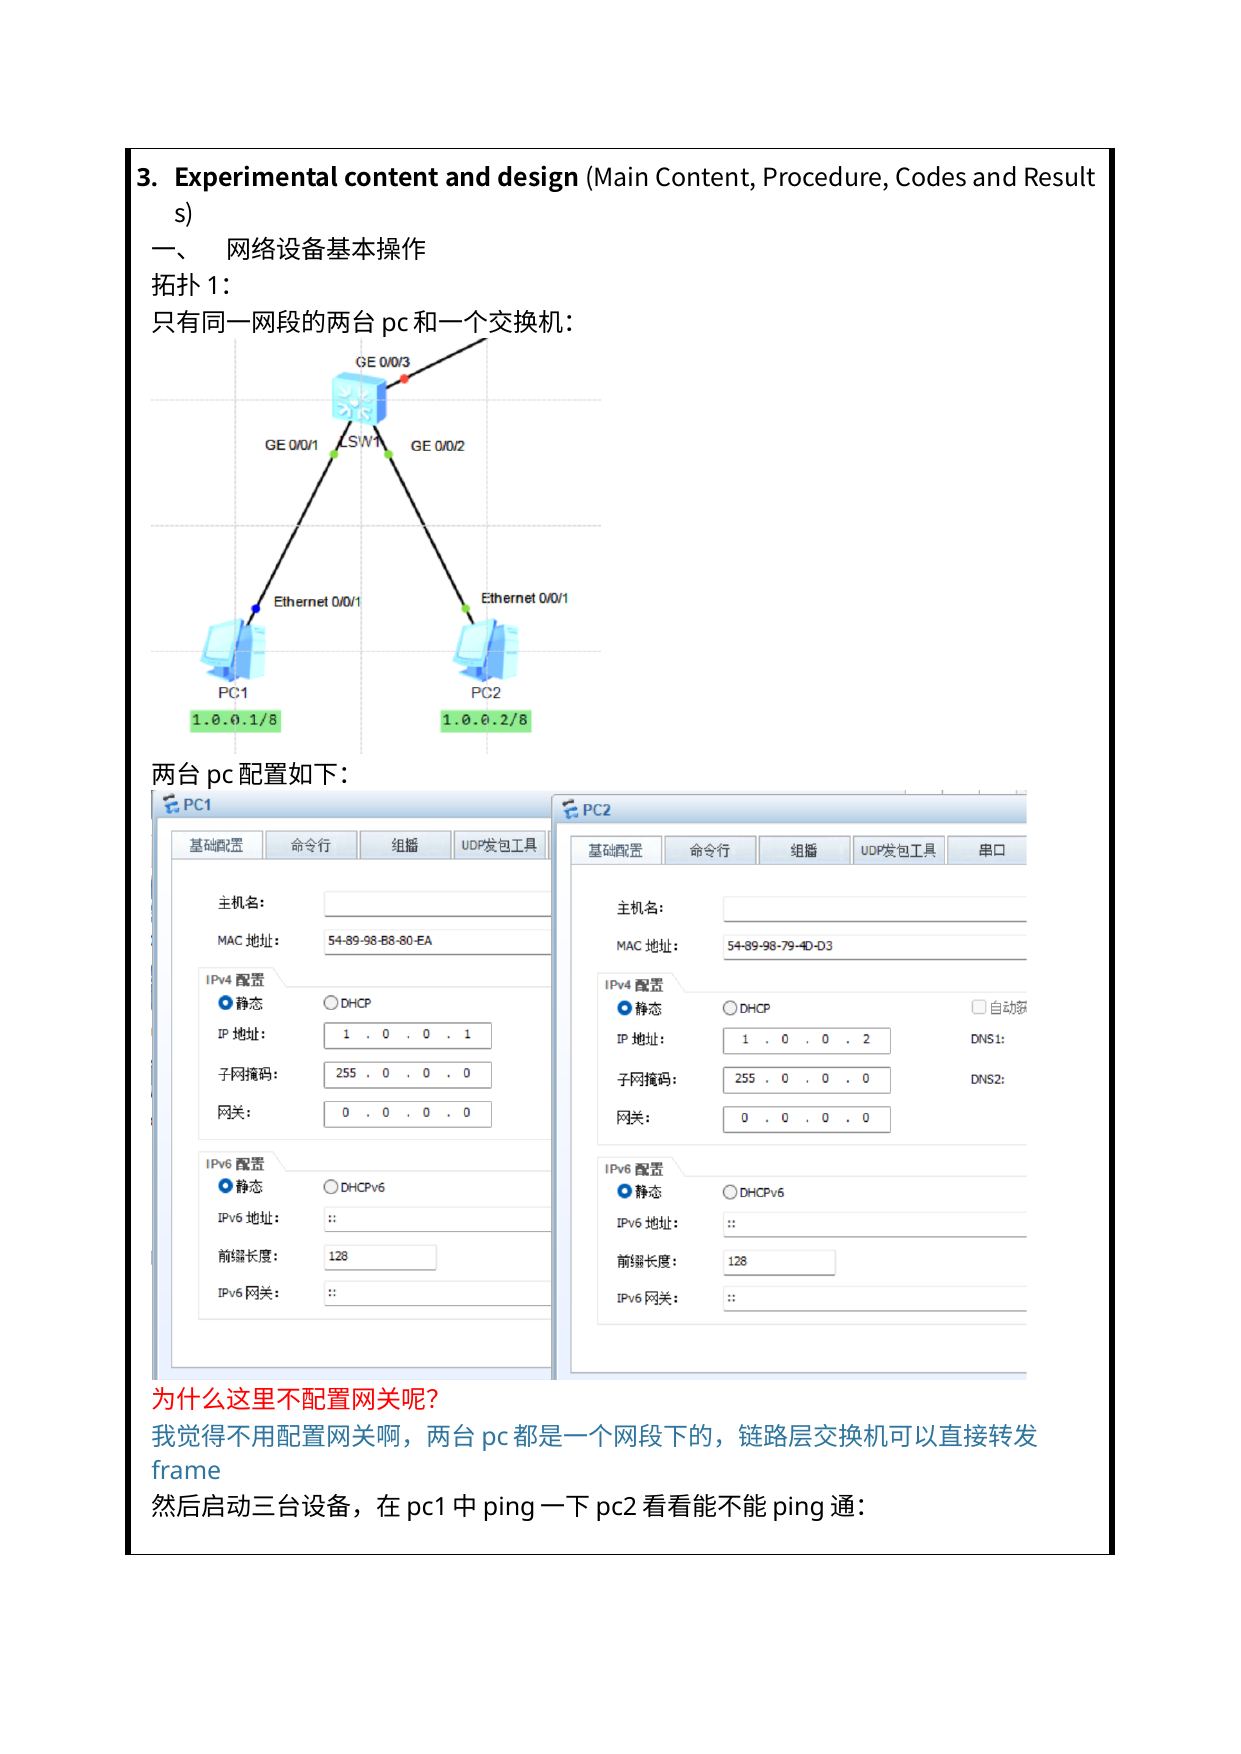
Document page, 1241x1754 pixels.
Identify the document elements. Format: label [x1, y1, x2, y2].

picture [151, 338, 602, 754]
picture [151, 790, 1027, 1380]
table_cell [131, 149, 1109, 1553]
